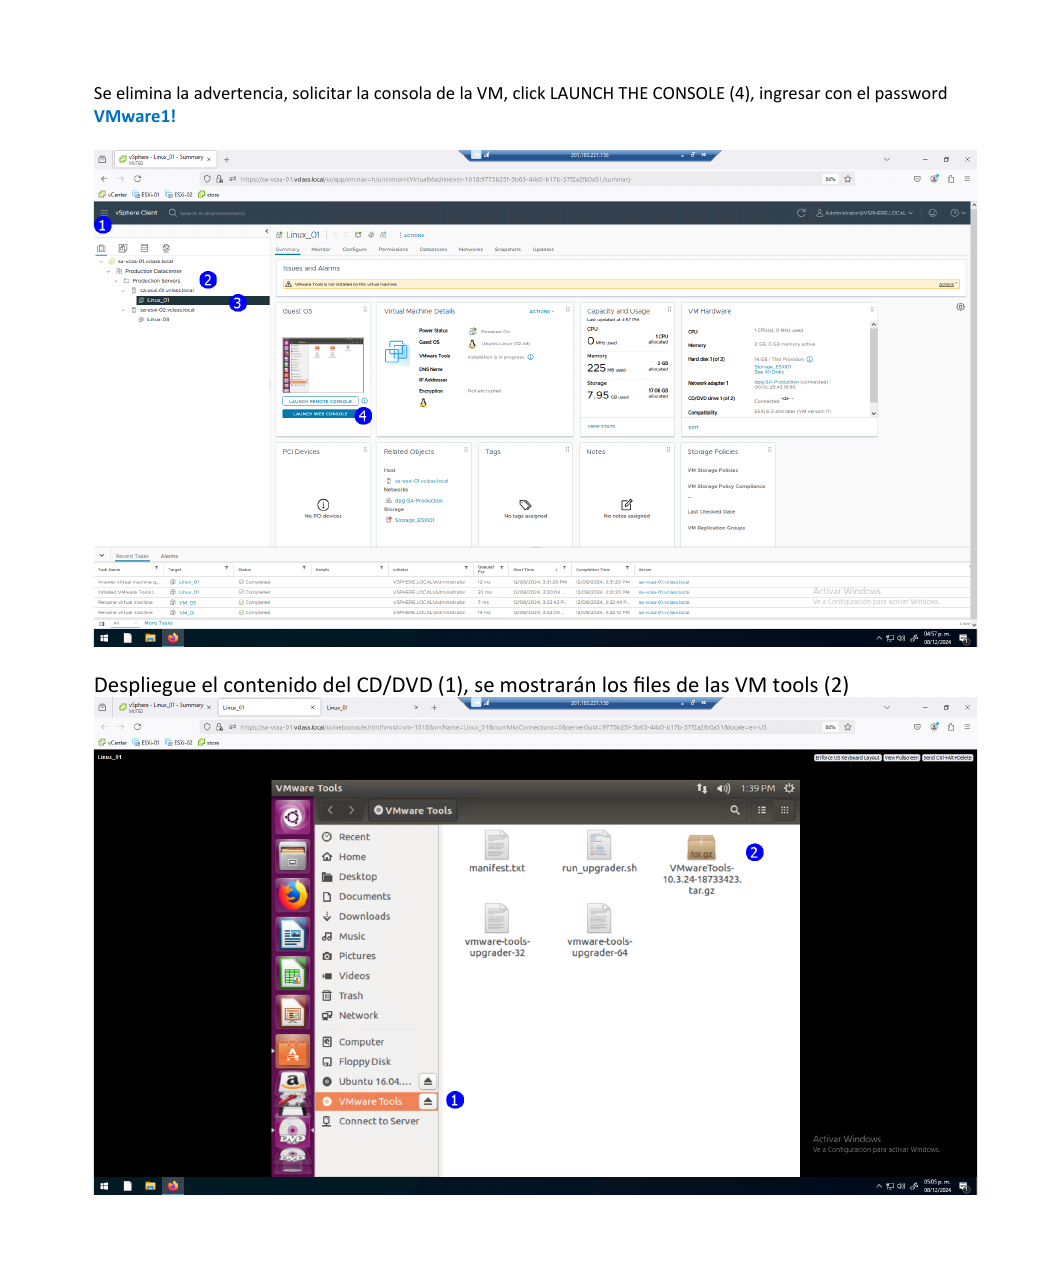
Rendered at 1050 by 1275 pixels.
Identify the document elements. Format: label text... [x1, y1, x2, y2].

text Despliegue el contenido del CD/DVD (1), se mostrarán los files de las VM tools (2) [94, 670, 977, 697]
picture [93, 697, 978, 1195]
text Se elimina la advertencia, solicitar la consola de la VM, click LAUNCH THE CONSOLE (4), ingresar con el password VMware1! [94, 81, 977, 127]
picture [93, 150, 978, 647]
